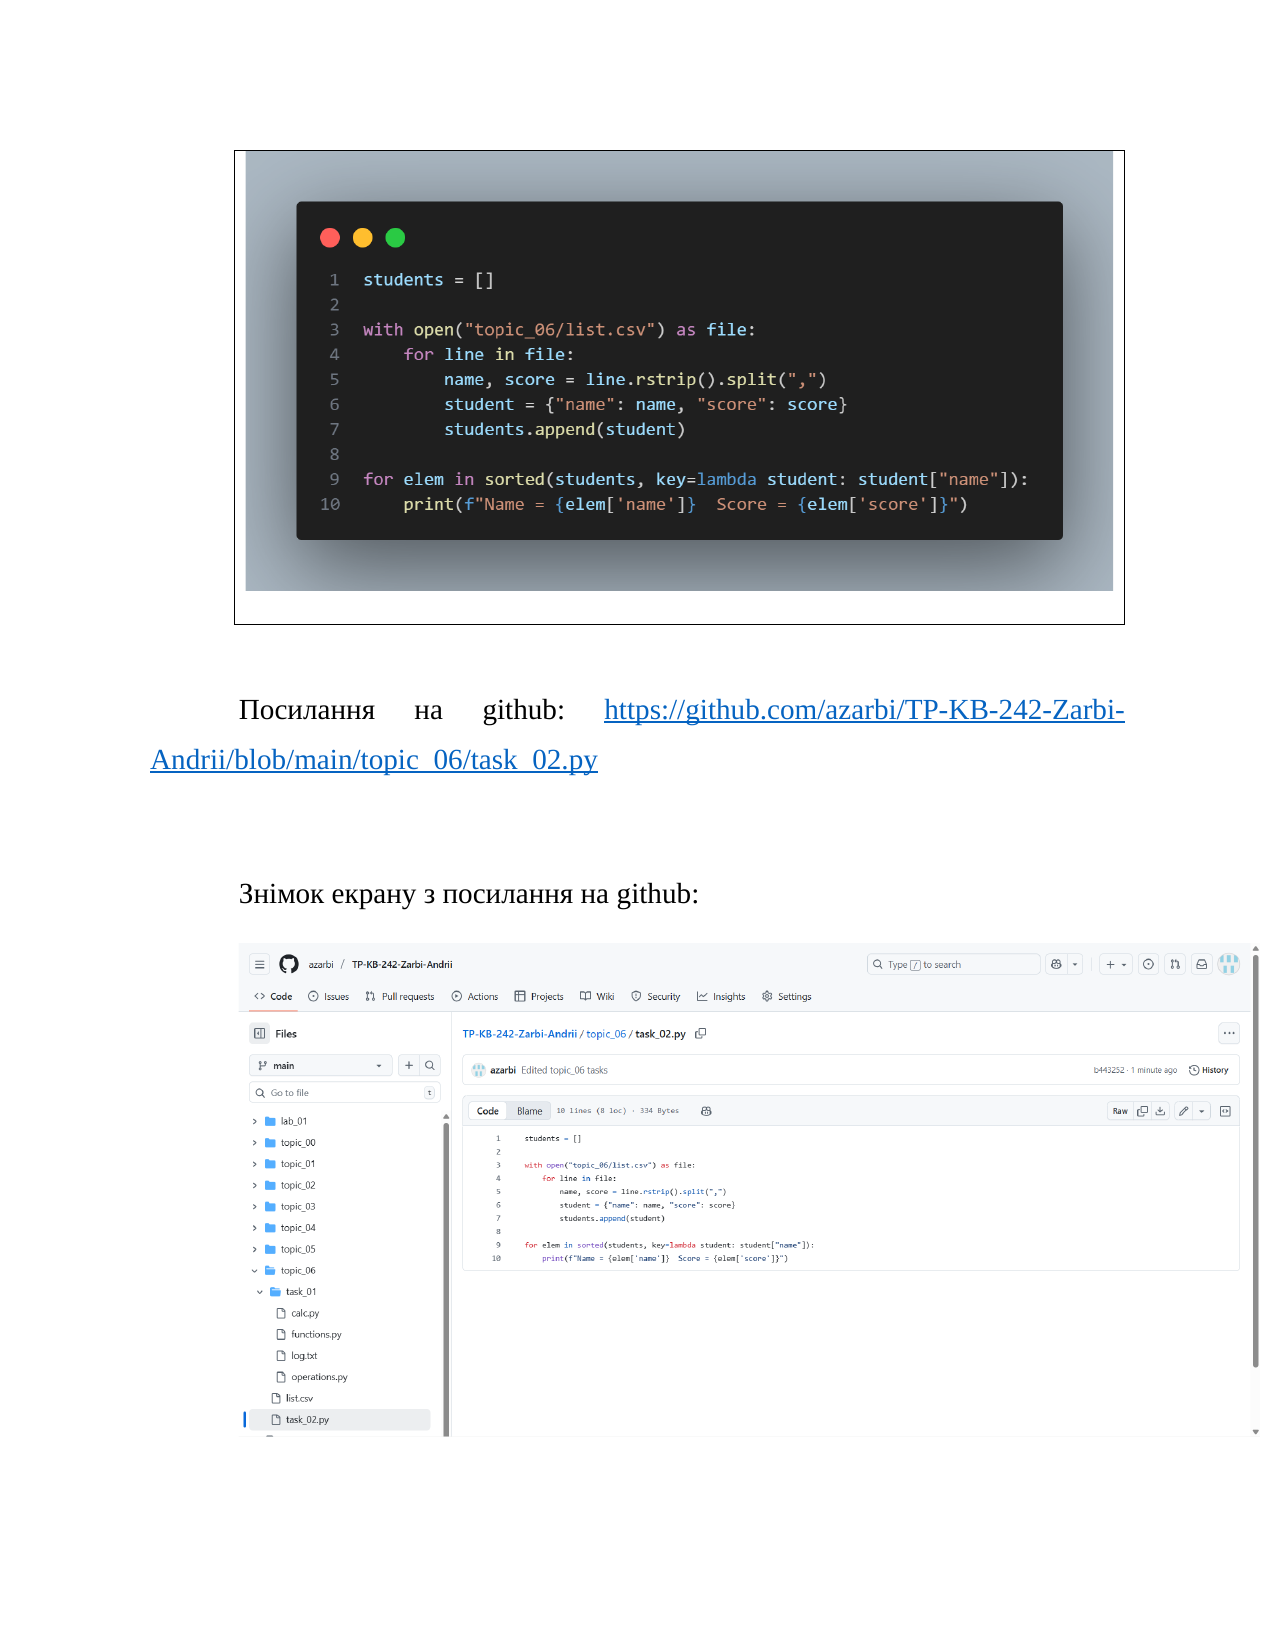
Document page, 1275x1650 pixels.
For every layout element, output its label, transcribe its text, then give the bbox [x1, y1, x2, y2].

picture [245, 151, 1114, 591]
picture [238, 943, 1260, 1437]
table_header [235, 151, 1124, 624]
text Посилання на github: https://github.com/azarbi/TP-KB-242-Zarbi-Andrii/blob/main/topic_06/task_02.py [150, 692, 1125, 776]
text Знімок екрану з посилання на github: [150, 876, 1125, 910]
